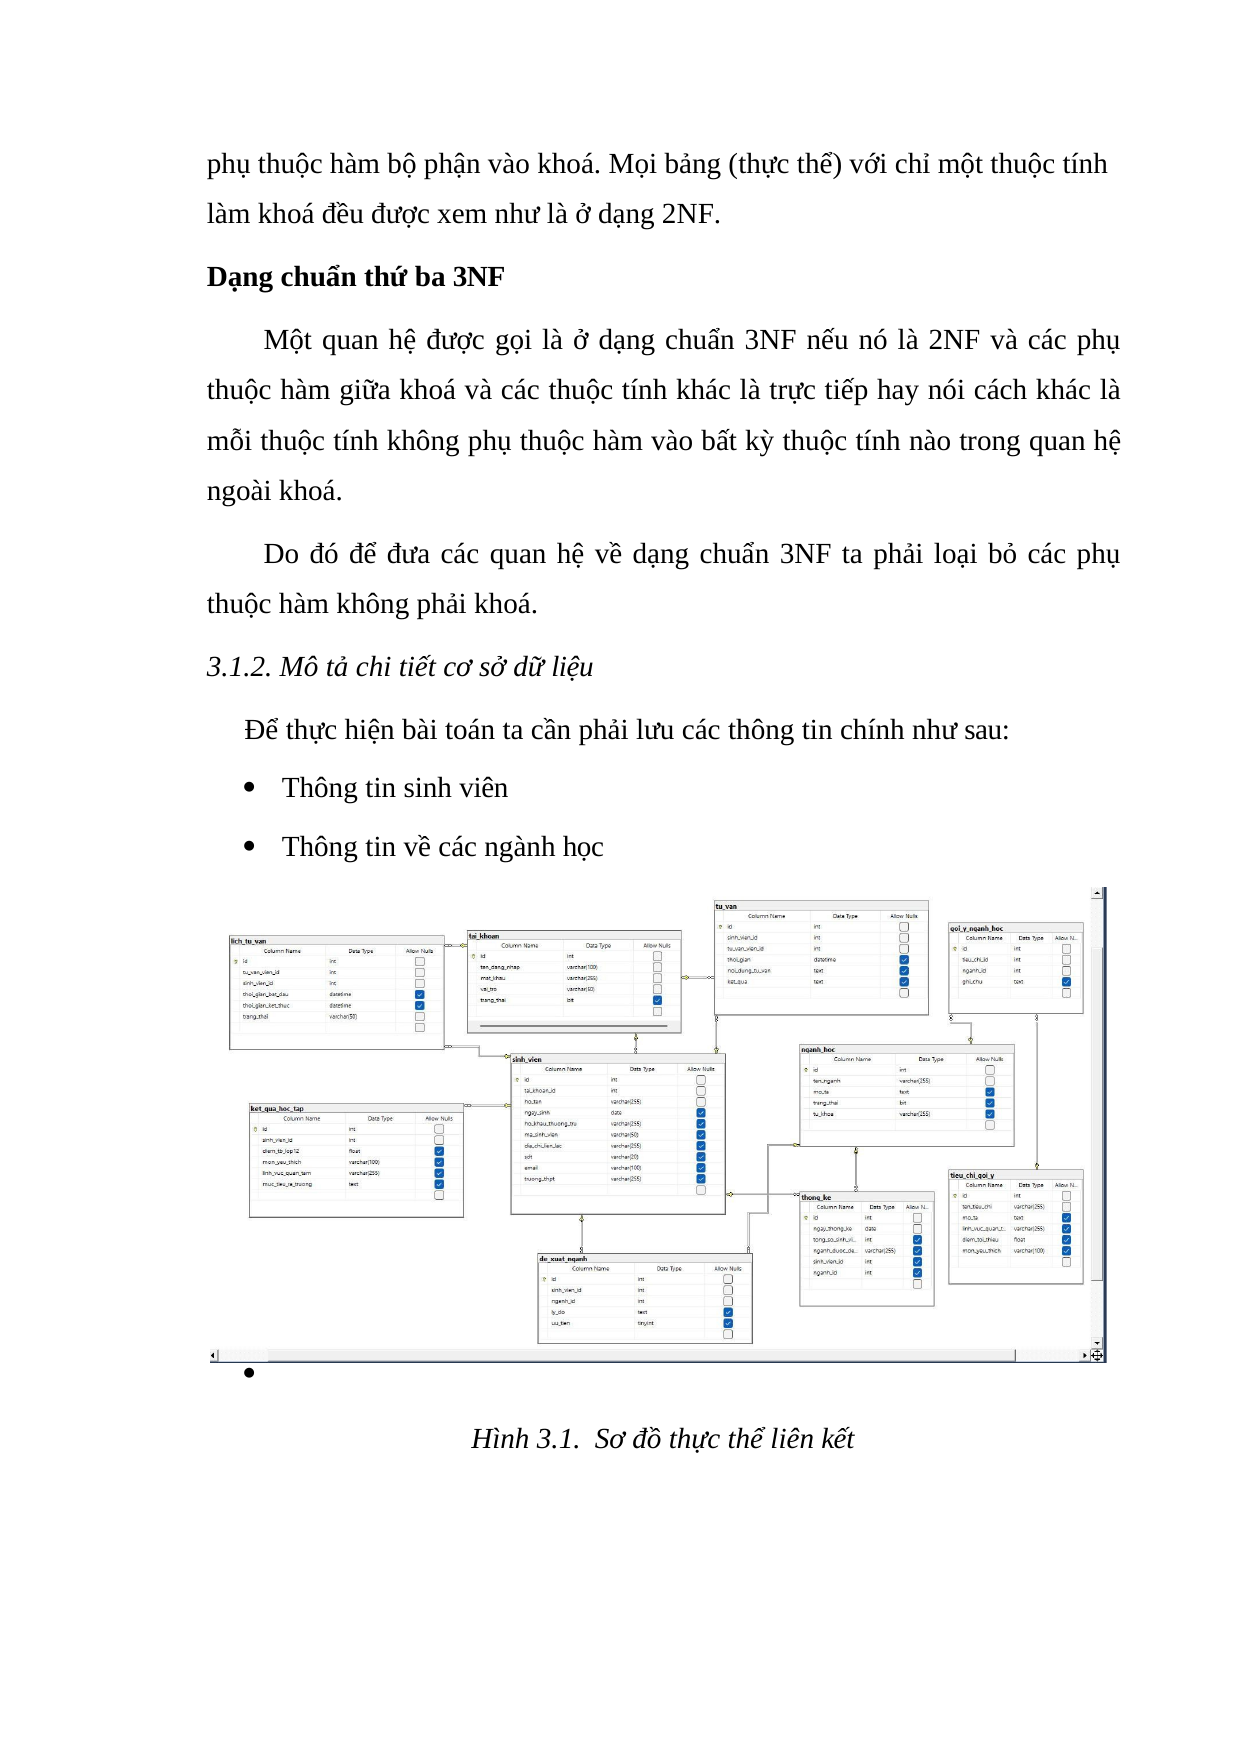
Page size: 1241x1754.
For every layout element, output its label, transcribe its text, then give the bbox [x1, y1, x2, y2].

list Mô tả chi tiết cơ sở dữ liệu [207, 649, 1137, 683]
subtitle Dạng chuẩn thứ ba 3NF [207, 259, 1137, 293]
text Hình 3.1. Sơ đồ thực thể liên kết [192, 1421, 1136, 1455]
picture [210, 887, 1107, 1363]
text phụ thuộc hàm bộ phận vào khoá. Mọi bảng (thực thể) với chỉ một thuộc tính làm khoá đều được xem như là ở dạng 2NF. [207, 146, 1137, 230]
text Do đó để đưa các quan hệ về dạng chuẩn 3NF ta phải loại bỏ các phụ thuộc hàm không phải khoá. [207, 536, 1122, 620]
list Thông tin sinh viên [244, 771, 1137, 804]
text Để thực hiện bài toán ta cần phải lưu các thông tin chính như sau: [244, 712, 1137, 745]
list Thông tin về các ngành học [244, 829, 1137, 863]
text Một quan hệ được gọi là ở dạng chuẩn 3NF nếu nó là 2NF và các phụ thuộc hàm giữa khoá và các thuộc tính khác là trực tiếp hay nói cách khác là mỗi thuộc tính không phụ thuộc hàm vào bất kỳ thuộc tính nào trong quan hệ ngoài khoá. [207, 322, 1122, 507]
